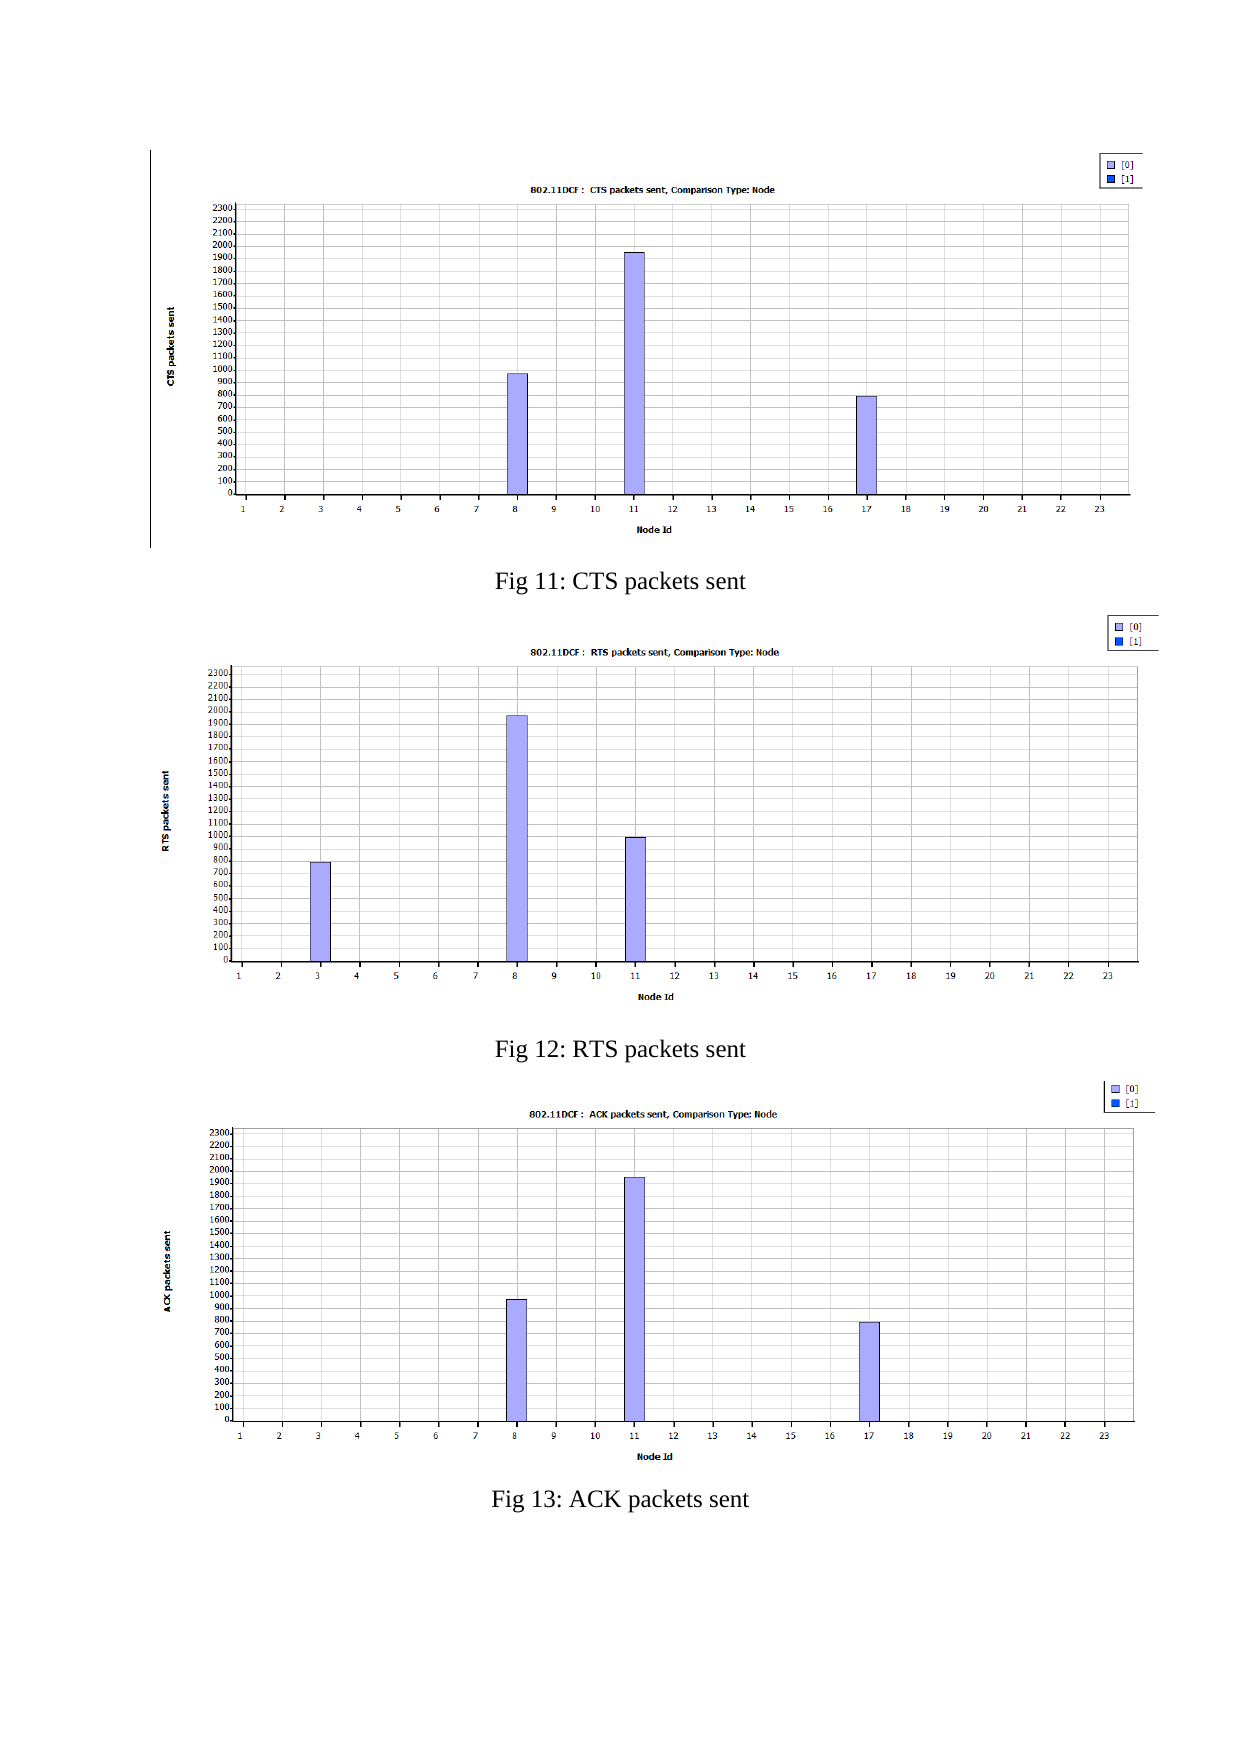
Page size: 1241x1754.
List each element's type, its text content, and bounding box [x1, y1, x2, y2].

picture [150, 1081, 1155, 1466]
picture [150, 150, 1143, 548]
text Fig 12: RTS packets sent [150, 1034, 1090, 1063]
picture [150, 614, 1159, 1016]
text Fig 11: CTS packets sent [150, 566, 1090, 595]
text Fig 13: ACK packets sent [150, 1484, 1090, 1513]
